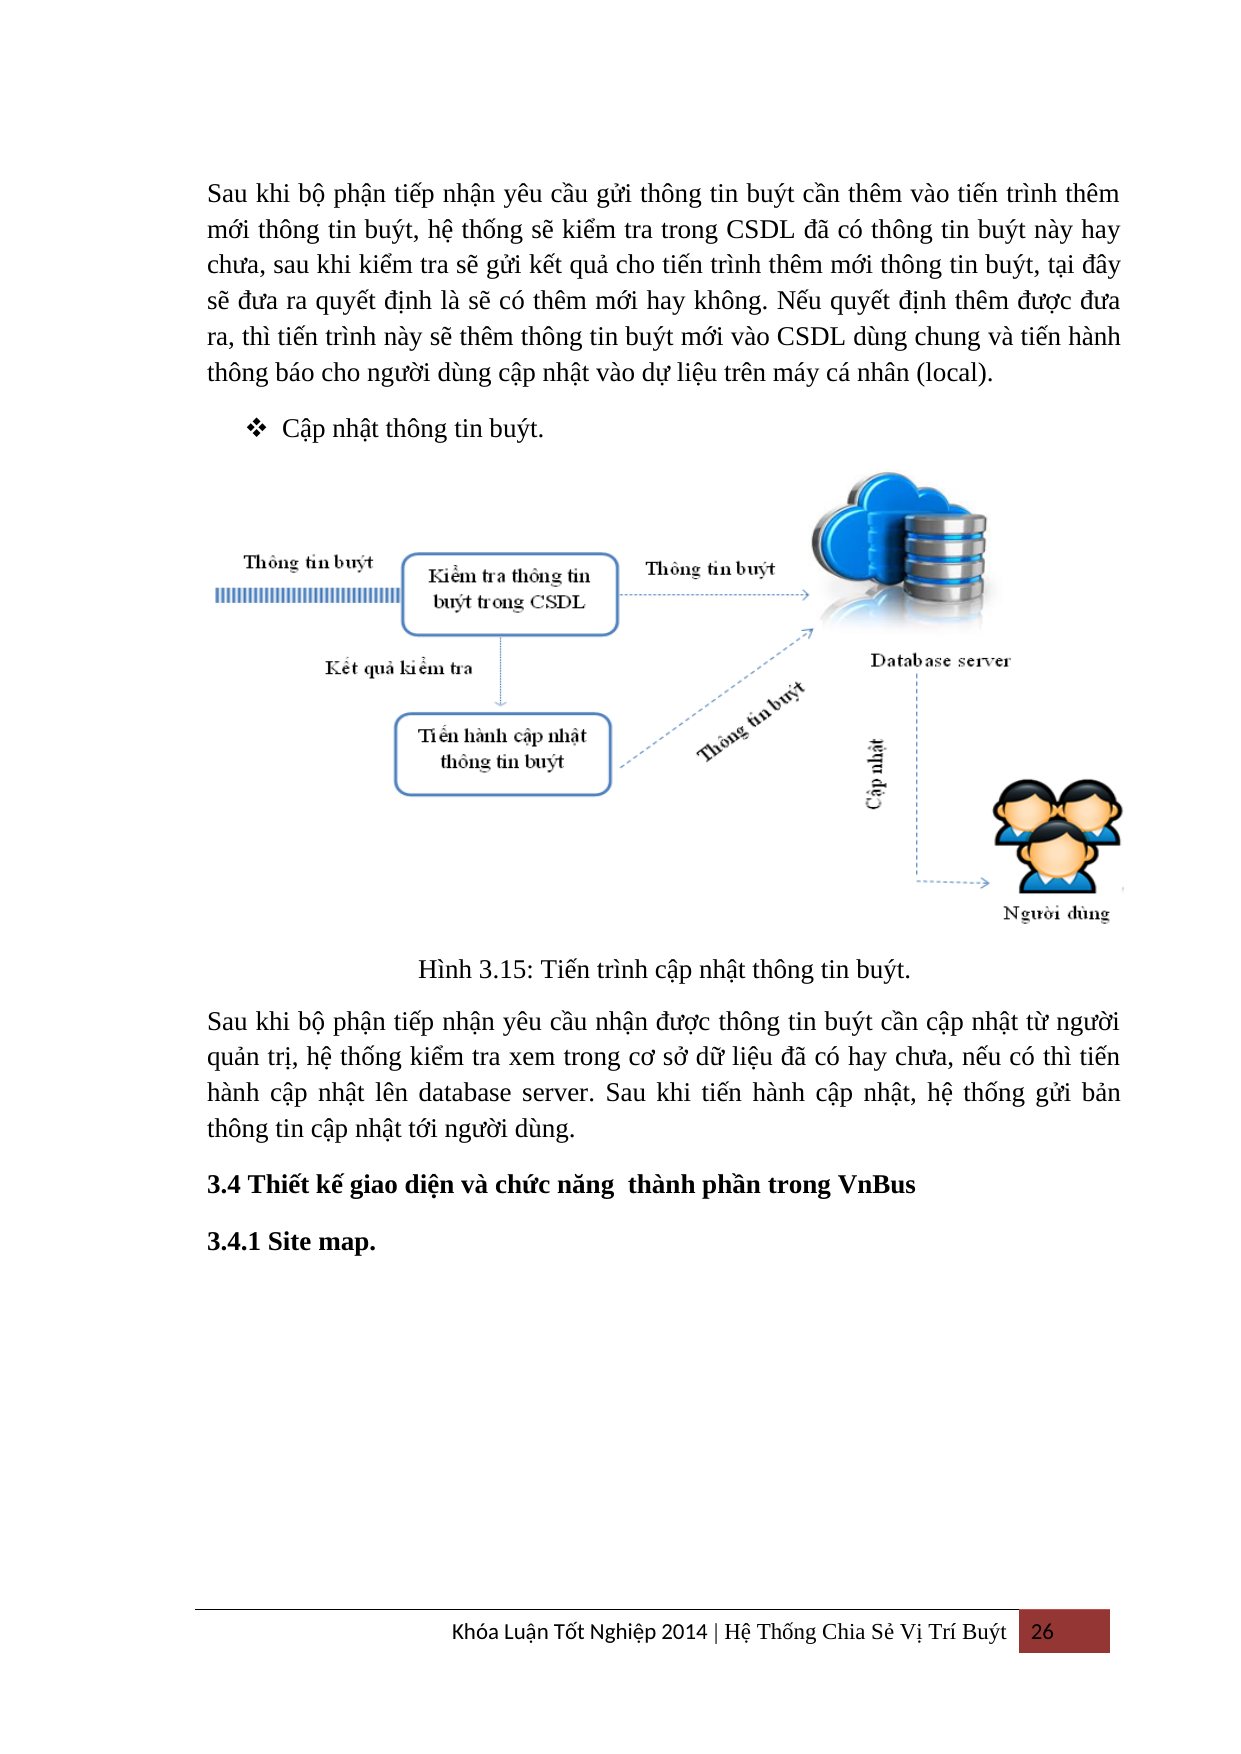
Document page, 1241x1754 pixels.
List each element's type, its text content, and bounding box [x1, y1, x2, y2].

text Sau khi bộ phận tiếp nhận yêu cầu nhận được thông tin buýt cần cập nhật từ người quản trị, hệ thống kiểm tra xem trong cơ sở dữ liệu đã có hay chưa, nếu có thì tiến hành cập nhật lên database server. Sau khi tiến hành cập nhật, hệ thống gửi bản thông tin cập nhật tới người dùng. [207, 1005, 1122, 1143]
list Cập nhật thông tin buýt. [244, 412, 1122, 444]
subtitle Site map. [207, 1225, 1122, 1256]
text Sau khi bộ phận tiếp nhận yêu cầu gửi thông tin buýt cần thêm vào tiến trình thêm mới thông tin buýt, hệ thống sẽ kiểm tra trong CSDL đã có thông tin buýt này hay chưa, sau khi kiểm tra sẽ gửi kết quả cho tiến trình thêm mới thông tin buýt, tại đây sẽ đưa ra quyết định là sẽ có thêm mới hay không. Nếu quyết định thêm được đưa ra, thì tiến trình này sẽ thêm thông tin buýt mới vào CSDL dùng chung và tiến hành thông báo cho người dùng cập nhật vào dự liệu trên máy cá nhân (local). [207, 177, 1122, 387]
subtitle Thiết kế giao diện và chức năng thành phần trong VnBus [207, 1168, 1122, 1200]
picture [206, 469, 1132, 928]
